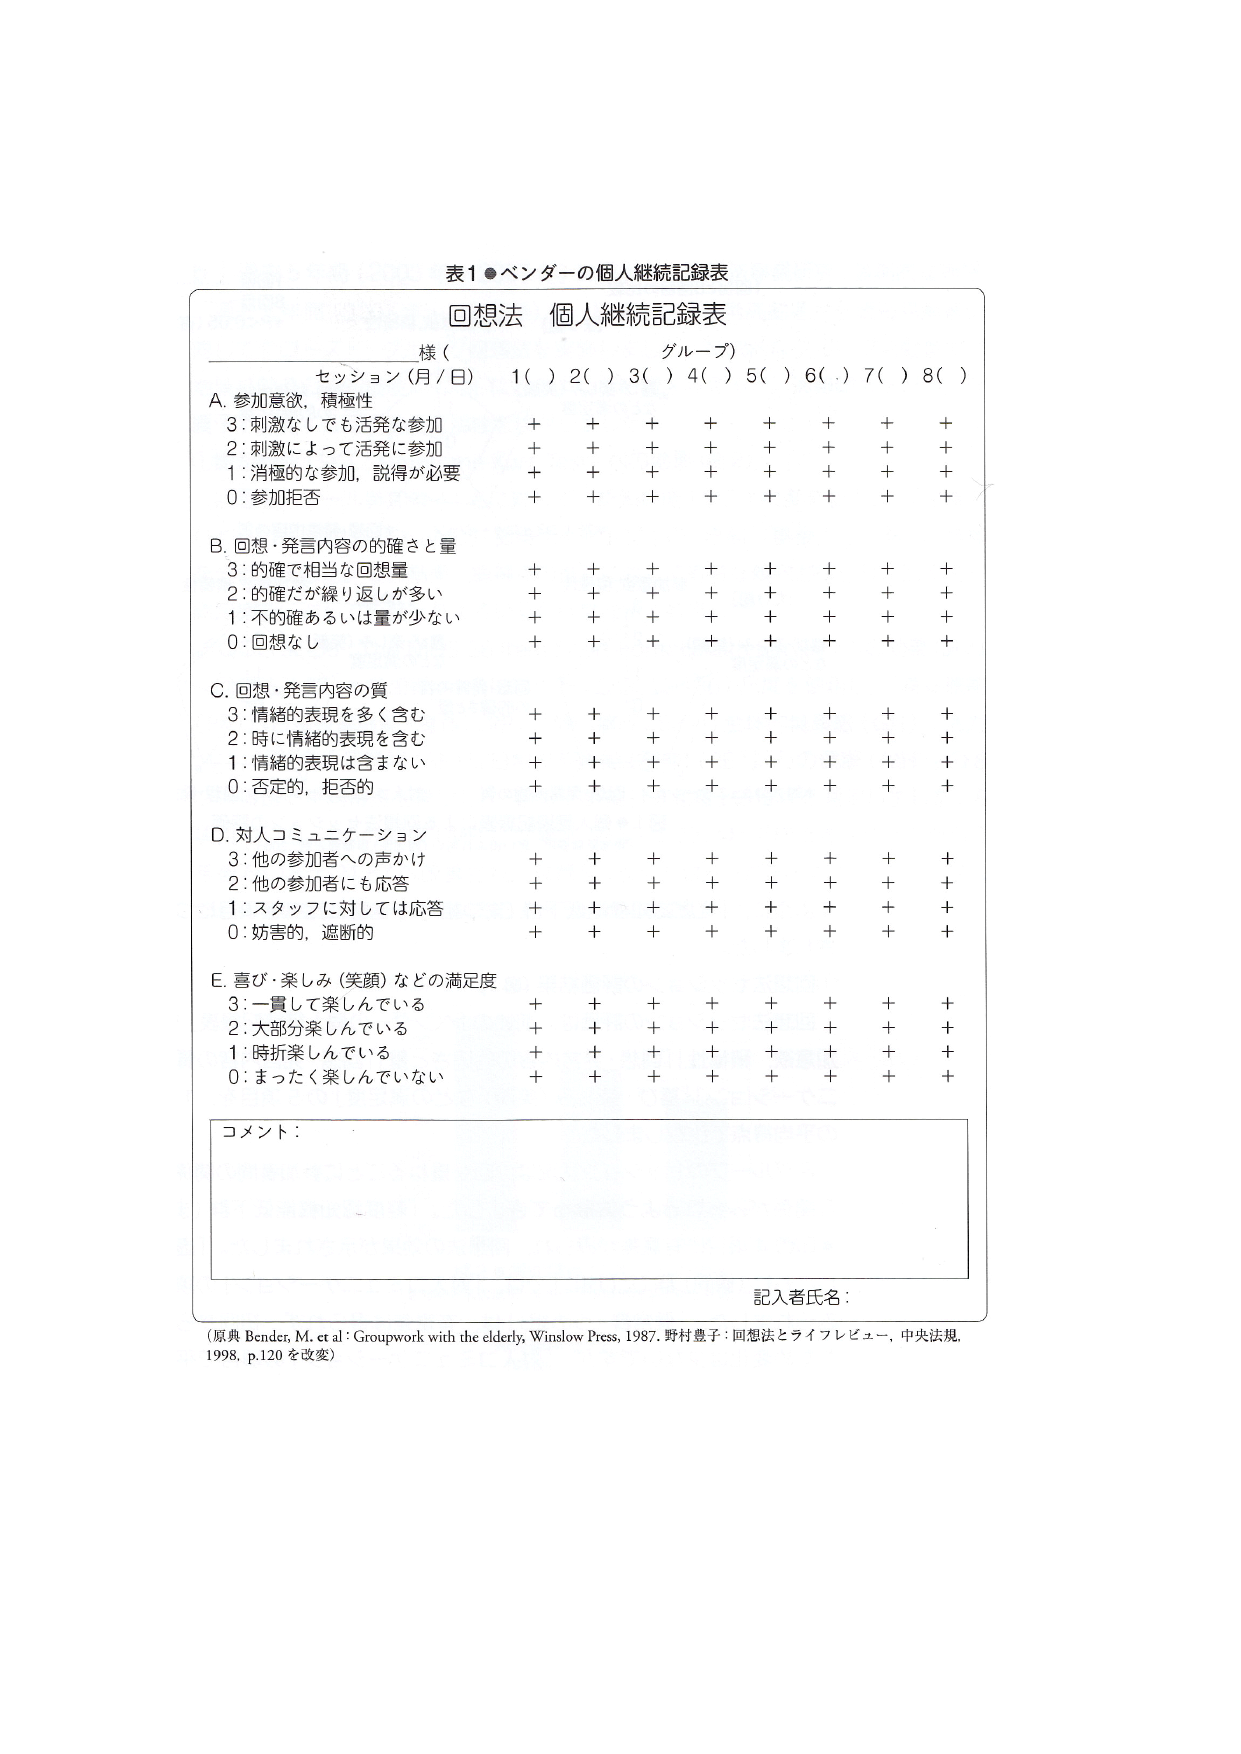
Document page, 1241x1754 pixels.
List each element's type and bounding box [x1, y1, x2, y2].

picture [177, 242, 997, 1375]
